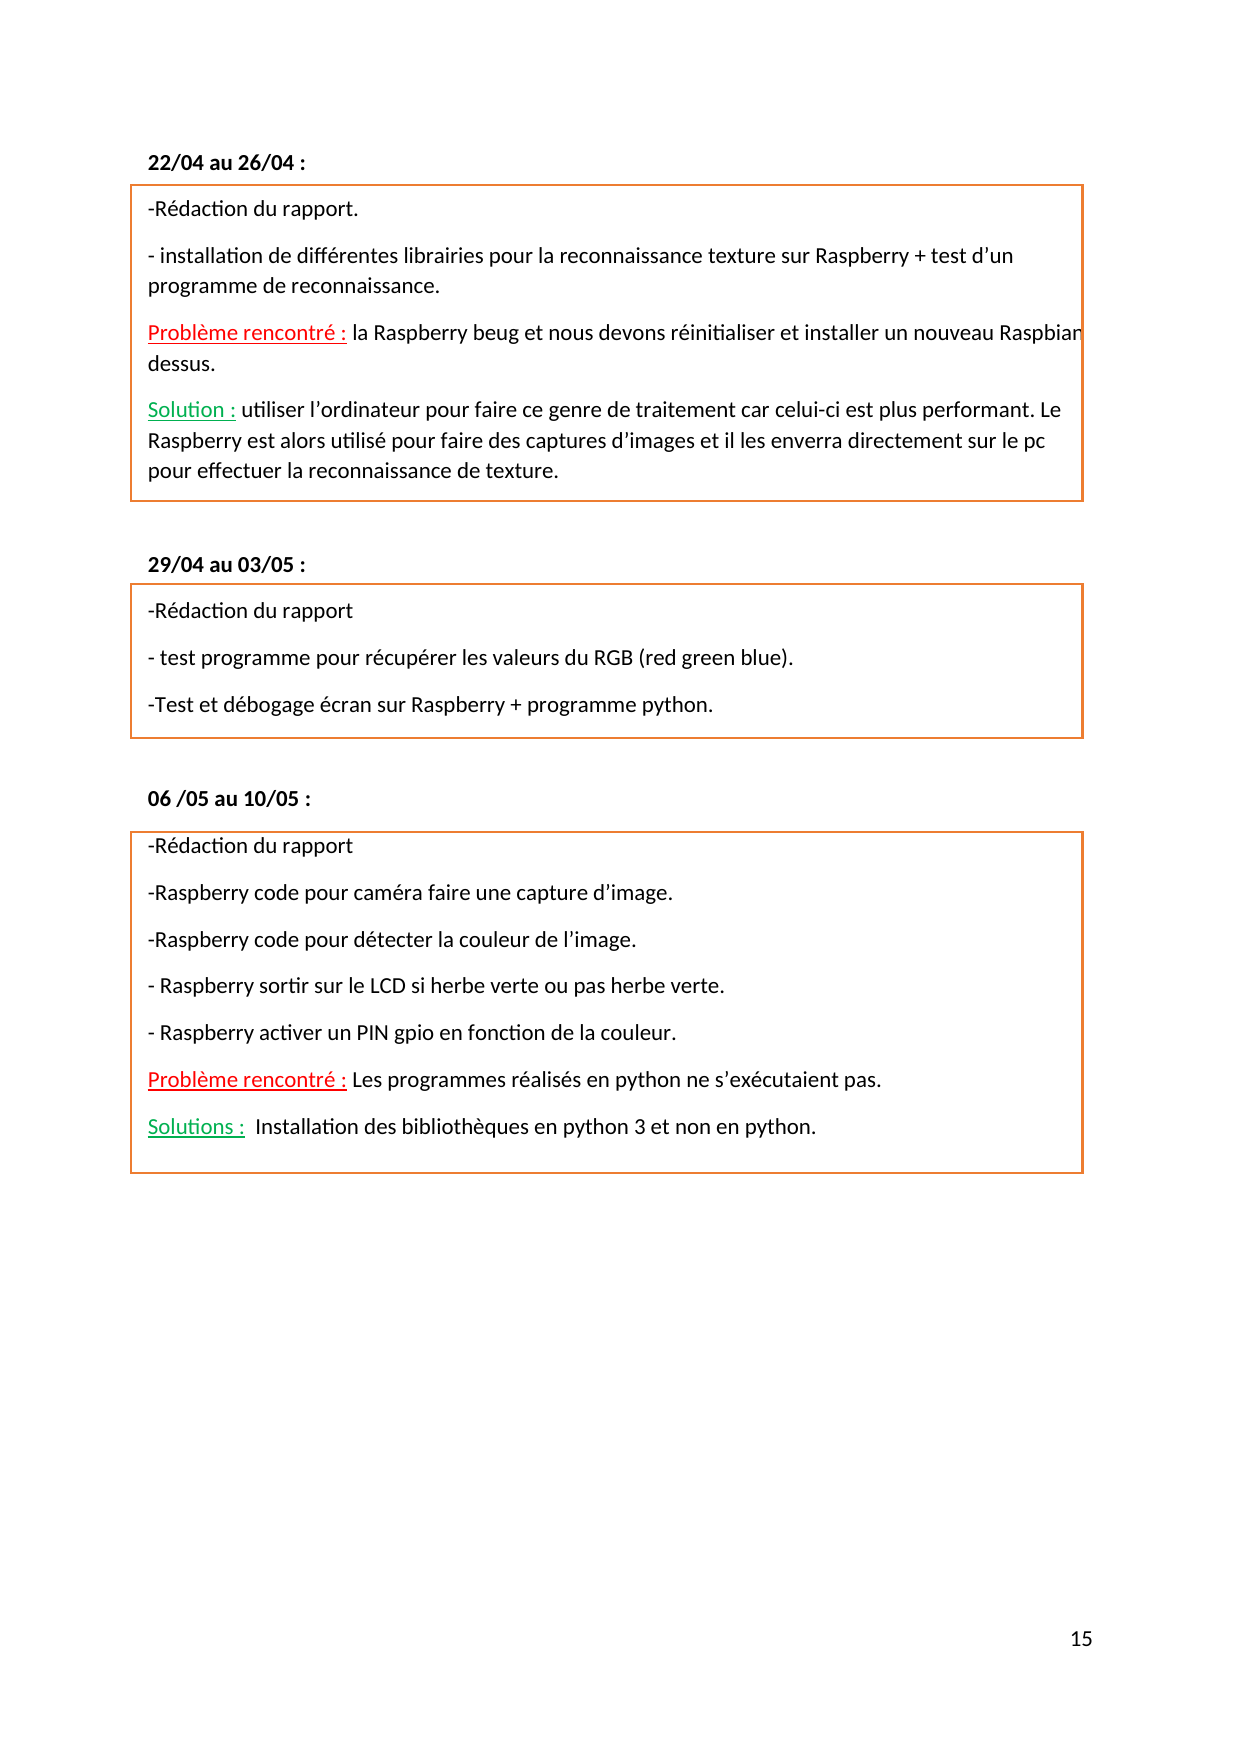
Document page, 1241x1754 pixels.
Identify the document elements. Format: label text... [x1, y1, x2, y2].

text Solutions : Installation des bibliothèques en python 3 et non en python. [148, 1112, 1081, 1140]
text -Rédaction du rapport. [148, 194, 1081, 222]
text -Rédaction du rapport [148, 597, 1081, 624]
text 29/04 au 03/05 : [148, 550, 1093, 578]
text 22/04 au 26/04 : [148, 148, 1093, 176]
text -Test et débogage écran sur Raspberry + programme python. [148, 690, 1081, 718]
text Problème rencontré : la Raspberry beug et nous devons réinitialiser et installer un nouveau Raspbian dessus. [148, 318, 1081, 377]
text -Raspberry code pour détecter la couleur de l’image. [148, 925, 1081, 953]
text - Raspberry sortir sur le LCD si herbe verte ou pas herbe verte. [148, 972, 1081, 999]
text 06 /05 au 10/05 : [148, 784, 1093, 812]
text -Raspberry code pour caméra faire une capture d’image. [148, 878, 1081, 906]
text - Raspberry activer un PIN gpio en fonction de la couleur. [148, 1018, 1081, 1046]
text -Rédaction du rapport [148, 833, 1081, 859]
text Problème rencontré : Les programmes réalisés en python ne s’exécutaient pas. [148, 1065, 1081, 1093]
text - test programme pour récupérer les valeurs du RGB (red green blue). [148, 643, 1081, 671]
text Solution : utiliser l’ordinateur pour faire ce genre de traitement car celui-ci est plus performant. Le Raspberry est alors utilisé pour faire des captures d’images et il les enverra directement sur le pc pour effectuer la reconnaissance de texture. [148, 396, 1081, 484]
text - installation de différentes librairies pour la reconnaissance texture sur Raspberry + test d’un programme de reconnaissance. [148, 241, 1081, 299]
